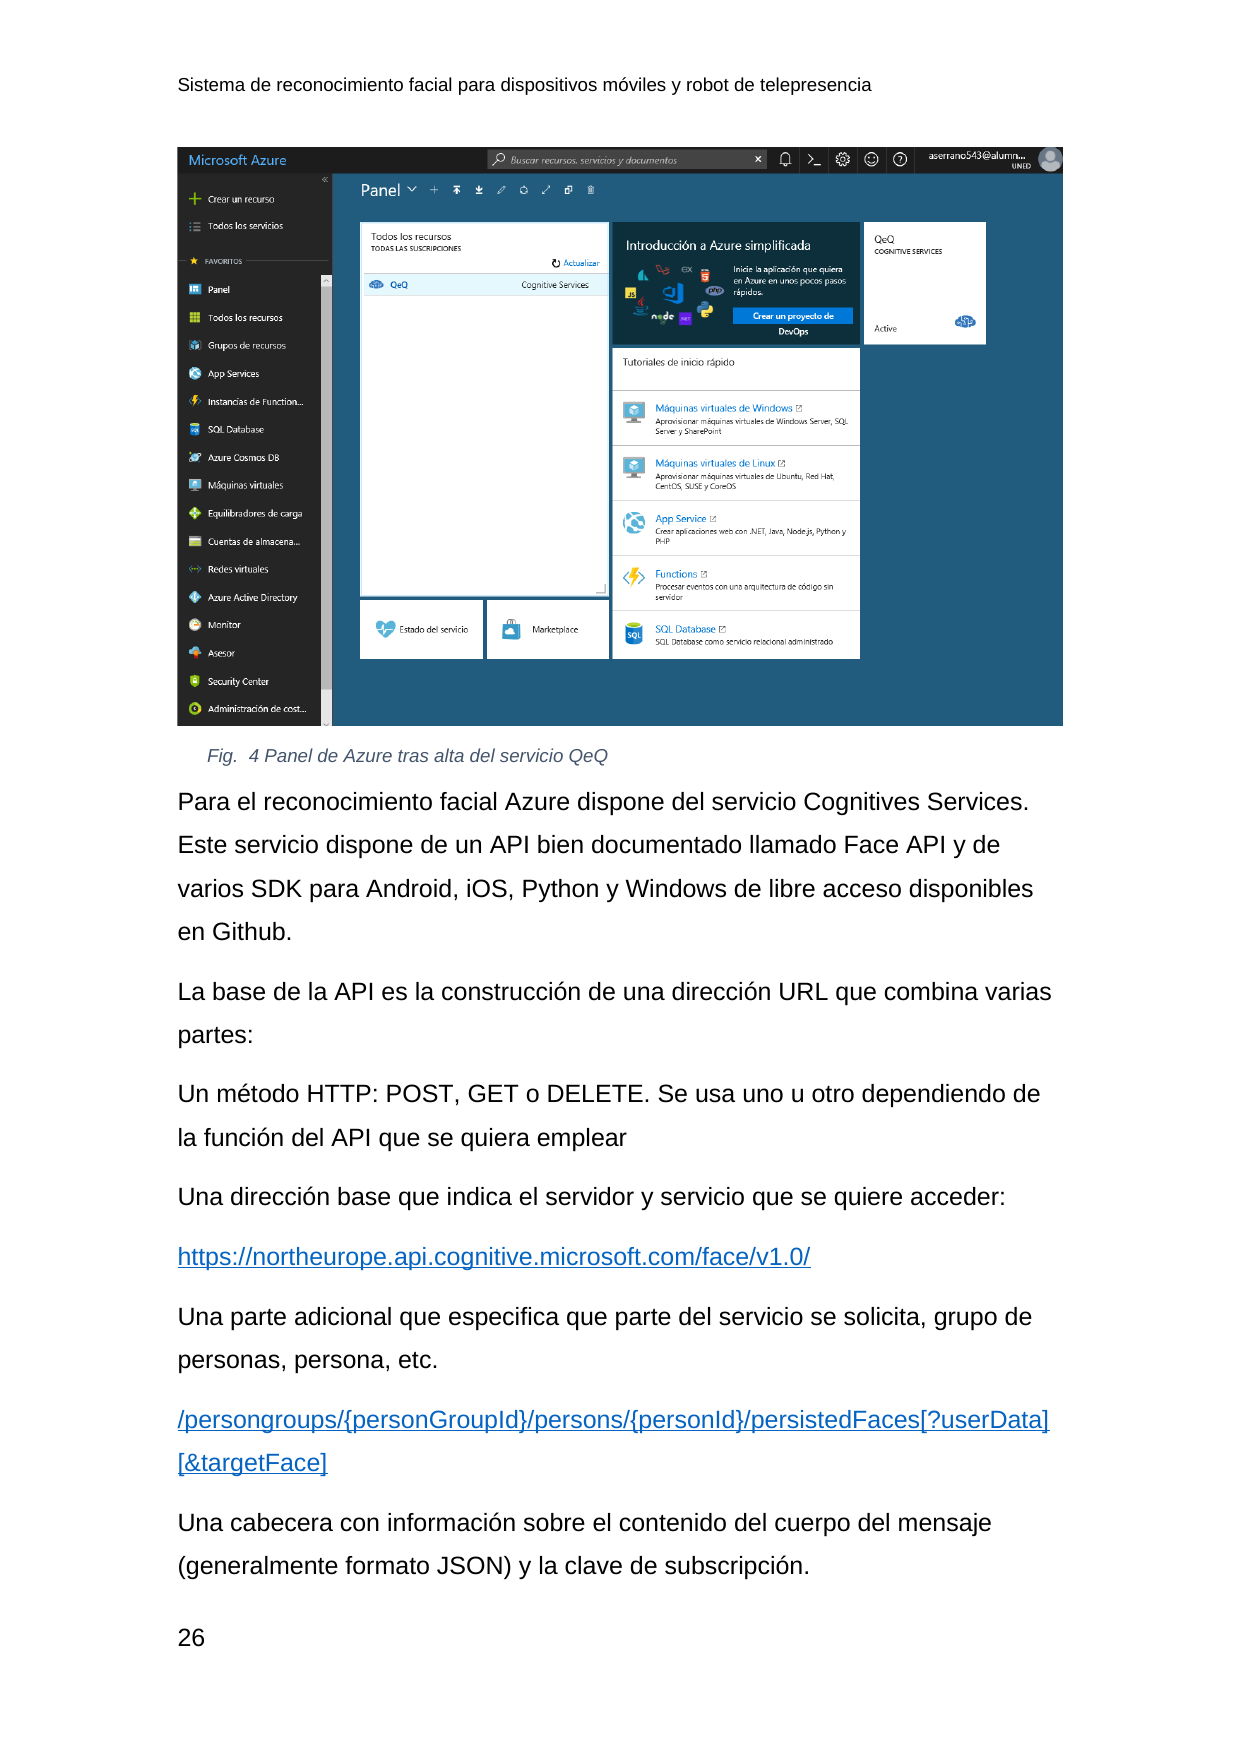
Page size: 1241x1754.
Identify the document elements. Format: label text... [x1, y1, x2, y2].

text Una cabecera con información sobre el contenido del cuerpo del mensaje (generalmente formato JSON) y la clave de subscripción. [177, 1508, 1063, 1579]
picture [177, 147, 1063, 726]
text https://northeurope.api.cognitive.microsoft.com/face/v1.0/ [177, 1242, 1063, 1271]
text La base de la API es la construcción de una dirección URL que combina varias partes: [177, 976, 1063, 1048]
text Para el reconocimiento facial Azure dispone del servicio Cognitives Services. Este servicio dispone de un API bien documentado llamado Face API y de varios SDK para Android, iOS, Python y Windows de libre acceso disponibles en Github. [177, 787, 1063, 945]
text Una dirección base que indica el servidor y servicio que se quiere acceder: [177, 1182, 1063, 1211]
text Una parte adicional que especiﬁca que parte del servicio se solicita, grupo de personas, persona, etc. [177, 1302, 1063, 1374]
text /persongroups/{personGroupId}/persons/{personId}/persistedFaces[?userData][&targetFace] [177, 1405, 1063, 1477]
text Un método HTTP: POST, GET o DELETE. Se usa uno u otro dependiendo de la función del API que se quiera emplear [177, 1079, 1063, 1151]
